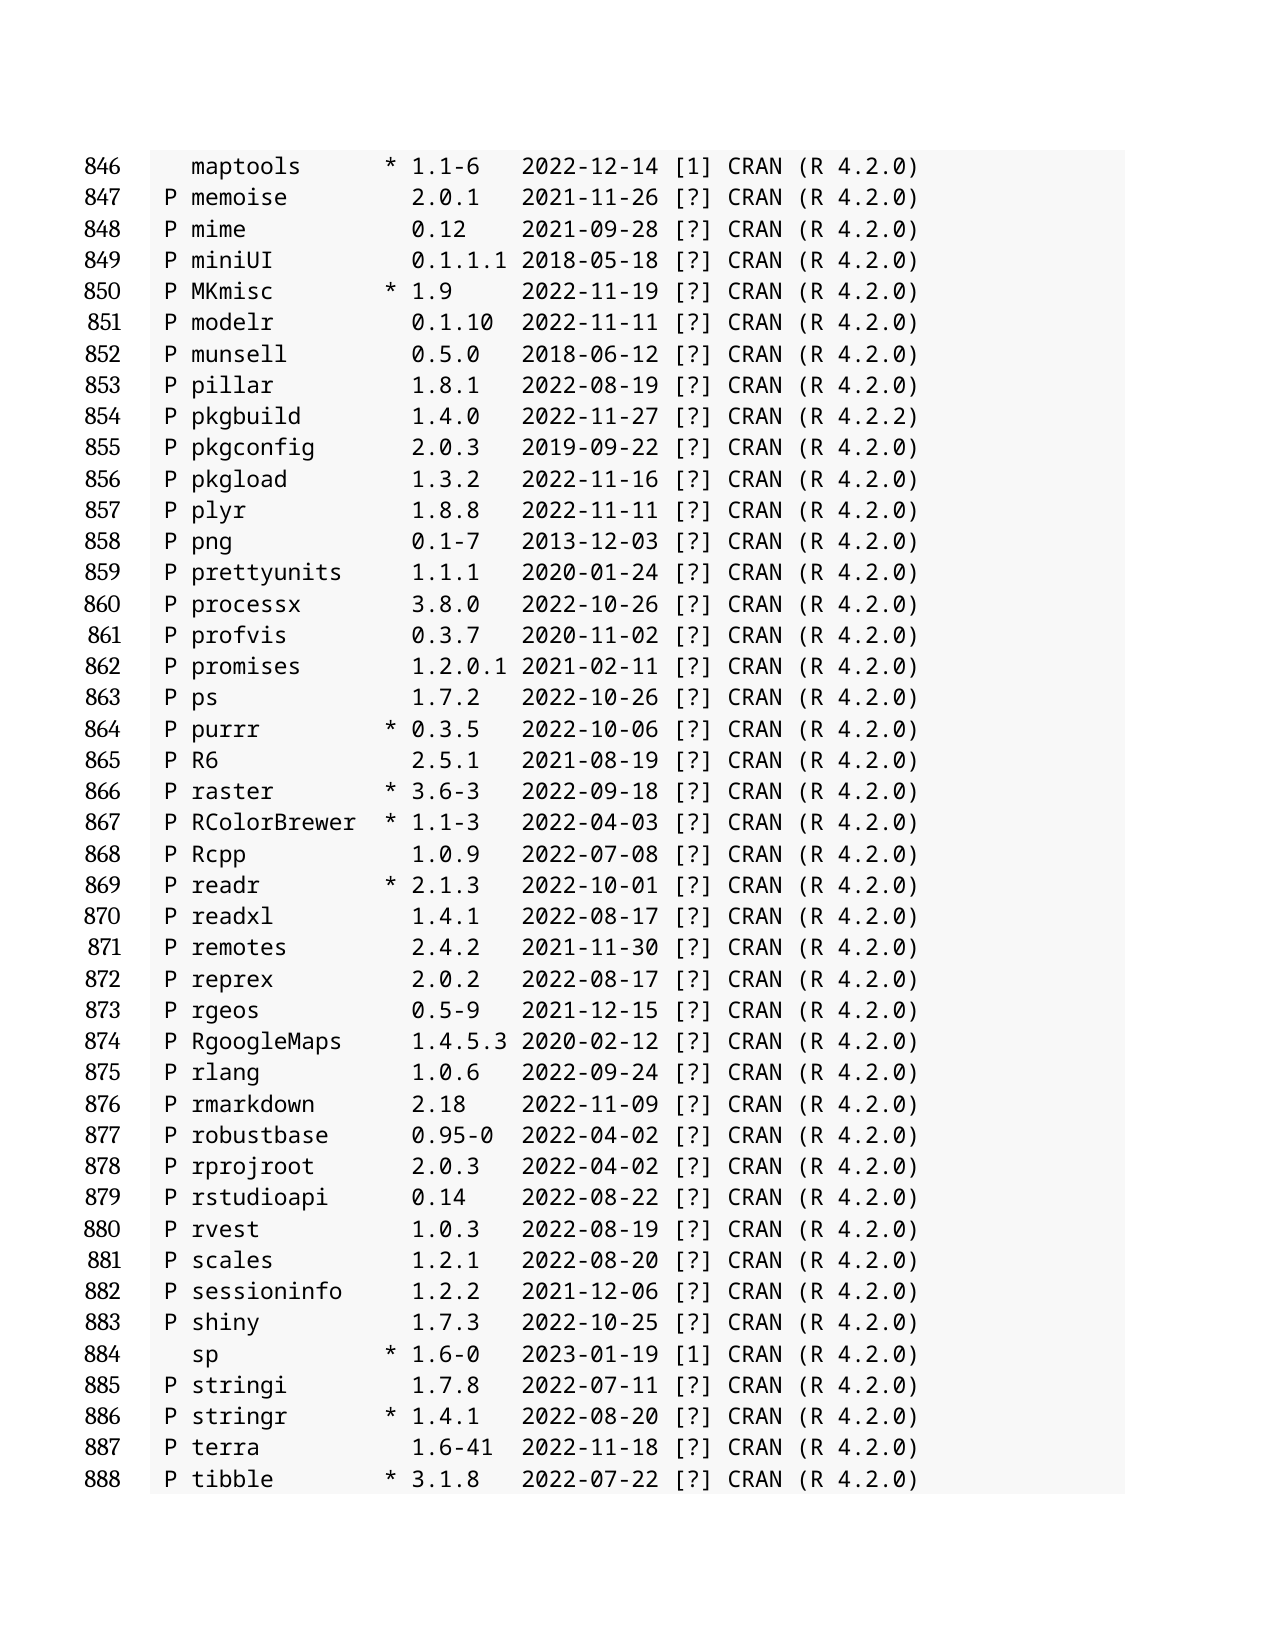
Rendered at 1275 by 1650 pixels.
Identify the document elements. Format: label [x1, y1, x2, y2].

text [150, 150, 1125, 1494]
